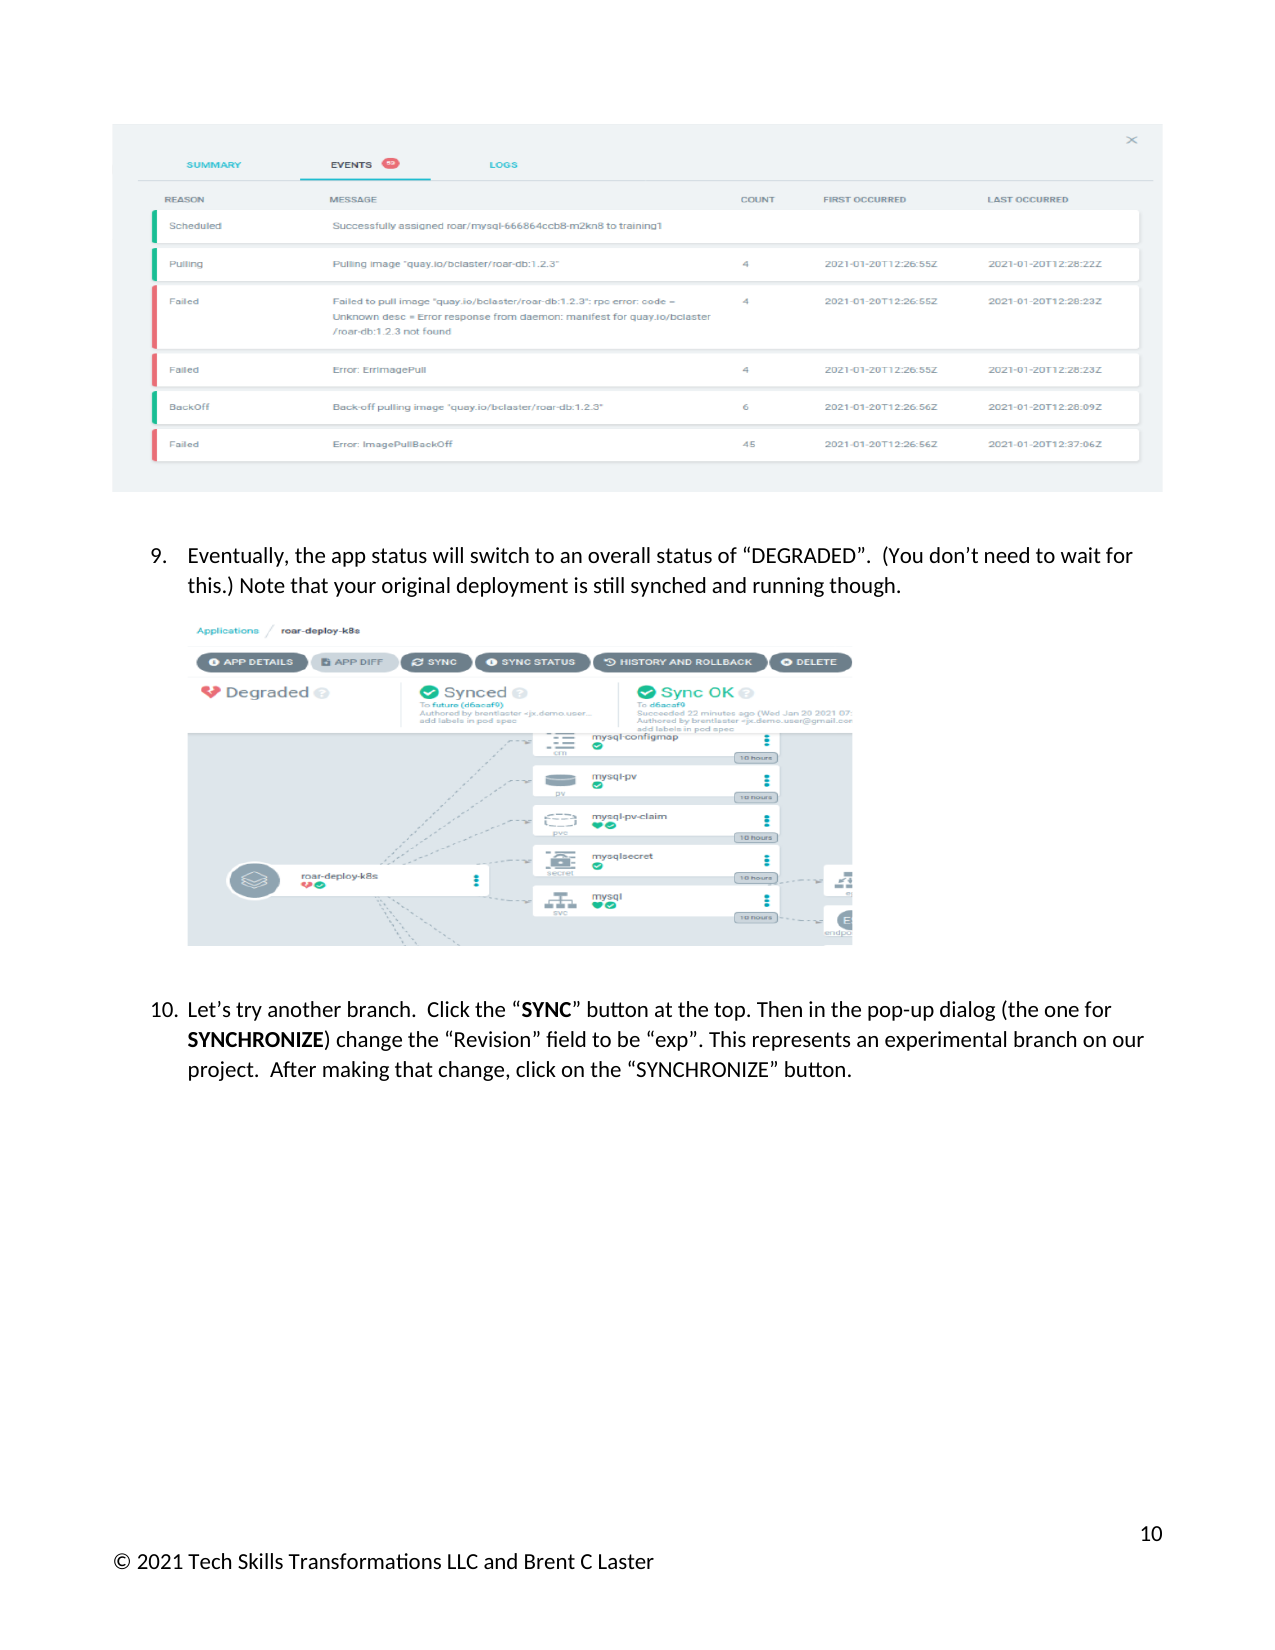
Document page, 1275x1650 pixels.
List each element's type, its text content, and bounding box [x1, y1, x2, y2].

list Eventually, the app status will switch to an overall status of “DEGRADED”. (You don’t need to wait for this.) Note that your original deployment is still synched and running though. [150, 541, 1162, 599]
picture [187, 617, 853, 946]
picture [112, 124, 1163, 492]
list Let’s try another branch. Click the “SYNC” button at the top. Then in the pop-up dialog (the one for SYNCHRONIZE) change the “Revision” field to be “exp”. This represents an experimental branch on our project. After making that change, click on the “SYNCHRONIZE” button. [150, 995, 1162, 1083]
